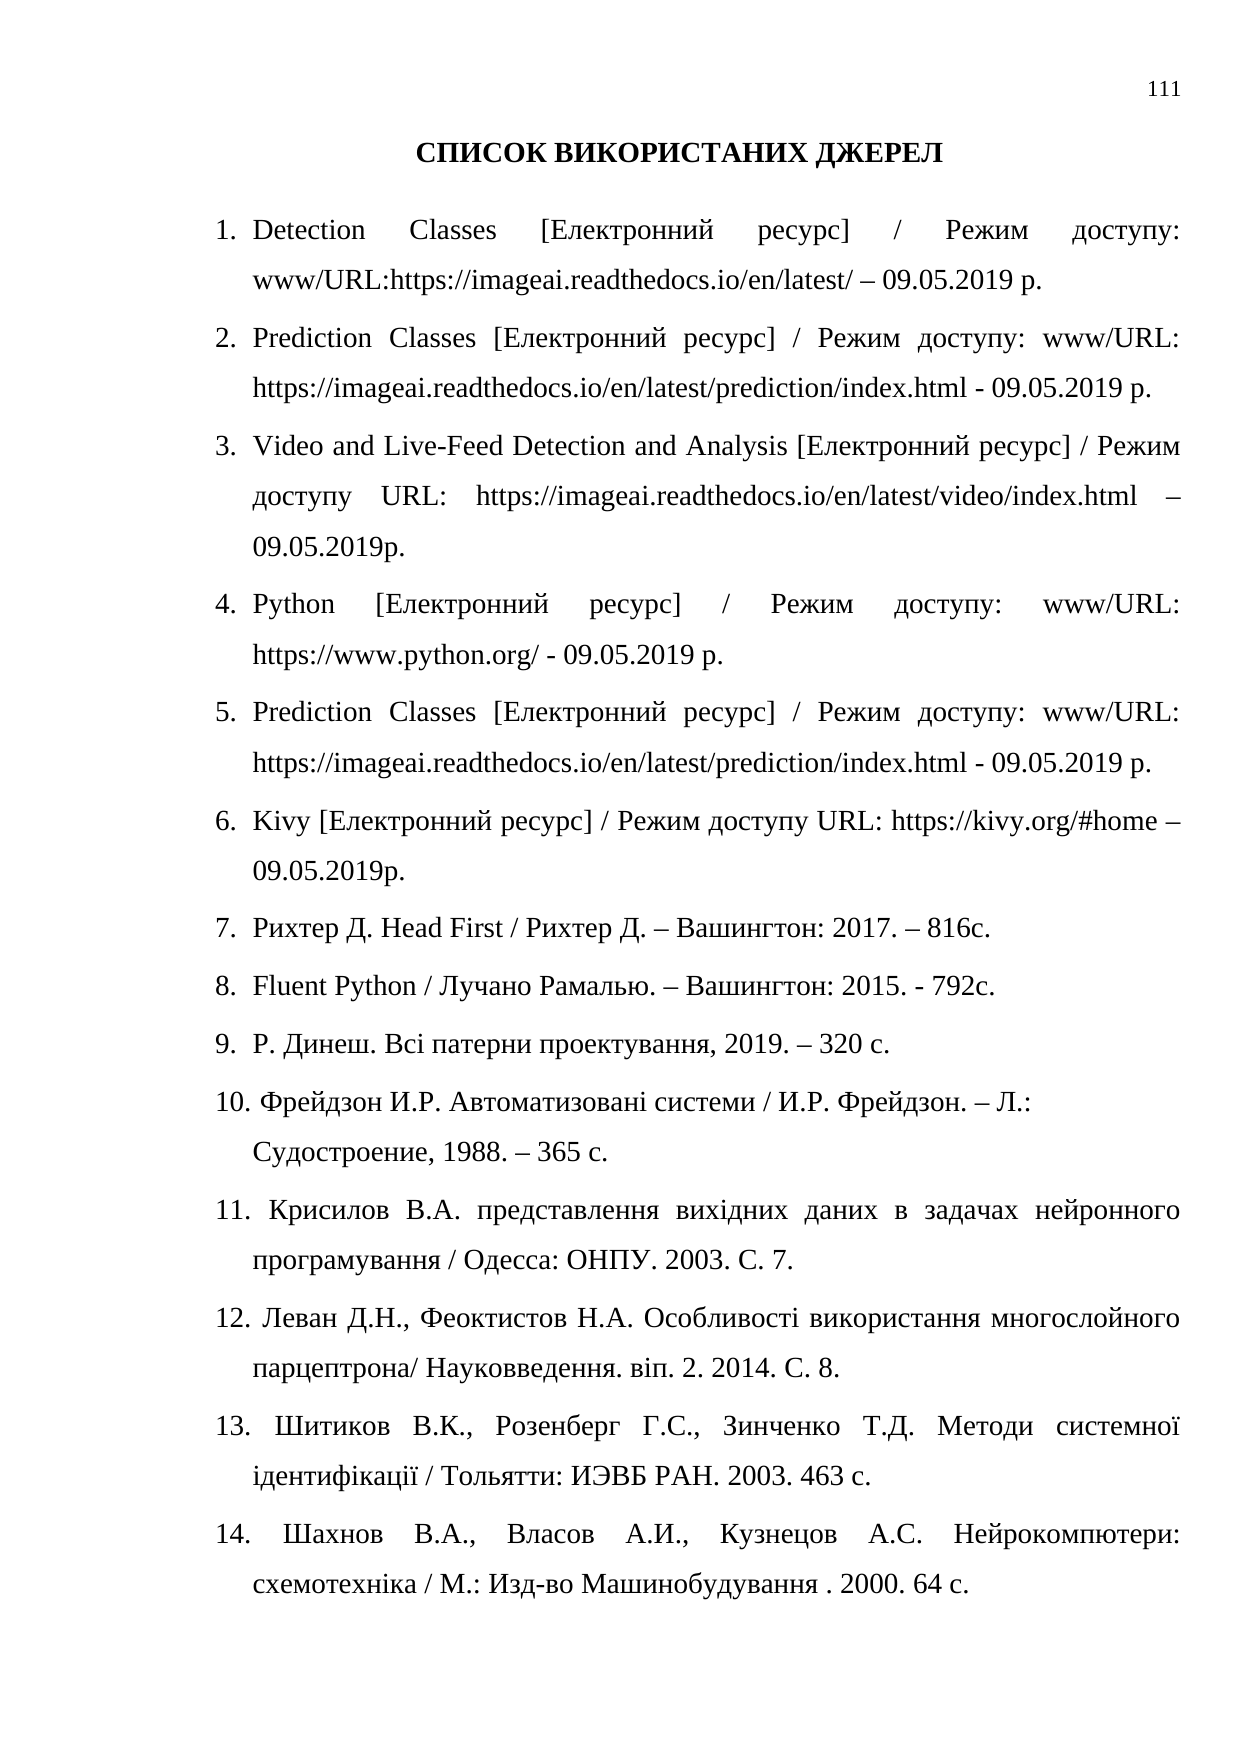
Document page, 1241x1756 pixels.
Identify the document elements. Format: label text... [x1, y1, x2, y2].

list Фрейдзон И.Р. Автоматизовані системи / И.Р. Фрейдзон. – Л.: Судостроение, 1988. – 365 с. [215, 1084, 1181, 1168]
list Detection Classes [Електронний ресурс] / Режим доступу: www/URL:https://imageai.readthedocs.io/en/latest/ – 09.05.2019 р. [215, 212, 1181, 296]
text СПИСОК ВИКОРИСТАНИХ ДЖЕРЕЛ [177, 135, 1181, 169]
list Шахнов В.А., Власов А.И., Кузнецов А.С. Нейрокомпютери: схемотехніка / М.: Изд-во Машинобудування . 2000. 64 с. [215, 1516, 1181, 1600]
list Леван Д.Н., Феоктистов Н.А. Особливості використання многослойного парцептрона/ Науковведення. віп. 2. 2014. С. 8. [215, 1300, 1181, 1384]
list Python [Електронний ресурс] / Режим доступу: www/URL: https://www.python.org/ - 09.05.2019 р. [215, 587, 1181, 670]
list Шитиков В.К., Розенберг Г.С., Зинченко Т.Д. Методи системної ідентифікації / Тольятти: ИЭВБ РАН. 2003. 463 с. [215, 1408, 1181, 1492]
list Р. Динеш. Всі патерни проектування, 2019. – 320 с. [215, 1026, 1181, 1059]
list Prediction Classes [Електронний ресурс] / Режим доступу: www/URL: https://imageai.readthedocs.io/en/latest/prediction/index.html - 09.05.2019 р. [215, 694, 1181, 778]
list Рихтер Д. Head First / Рихтер Д. – Вашингтон: 2017. – 816с. [215, 911, 1181, 944]
list Kivy [Електронний ресурс] / Режим доступу URL: https://kivy.org/#home – 09.05.2019р. [215, 803, 1181, 886]
list Prediction Classes [Електронний ресурс] / Режим доступу: www/URL: https://imageai.readthedocs.io/en/latest/prediction/index.html - 09.05.2019 р. [215, 320, 1181, 404]
list Крисилов В.А. представлення вихідних даних в задачах нейронного програмування / Одесса: ОНПУ. 2003. С. 7. [215, 1192, 1181, 1276]
list Video and Live-Feed Detection and Analysis [Електронний ресурс] / Режим доступу URL: https://imageai.readthedocs.io/en/latest/video/index.html – 09.05.2019р. [215, 428, 1181, 562]
list Fluent Python / Лучано Рамалью. – Вашингтон: 2015. - 792с. [215, 968, 1181, 1002]
